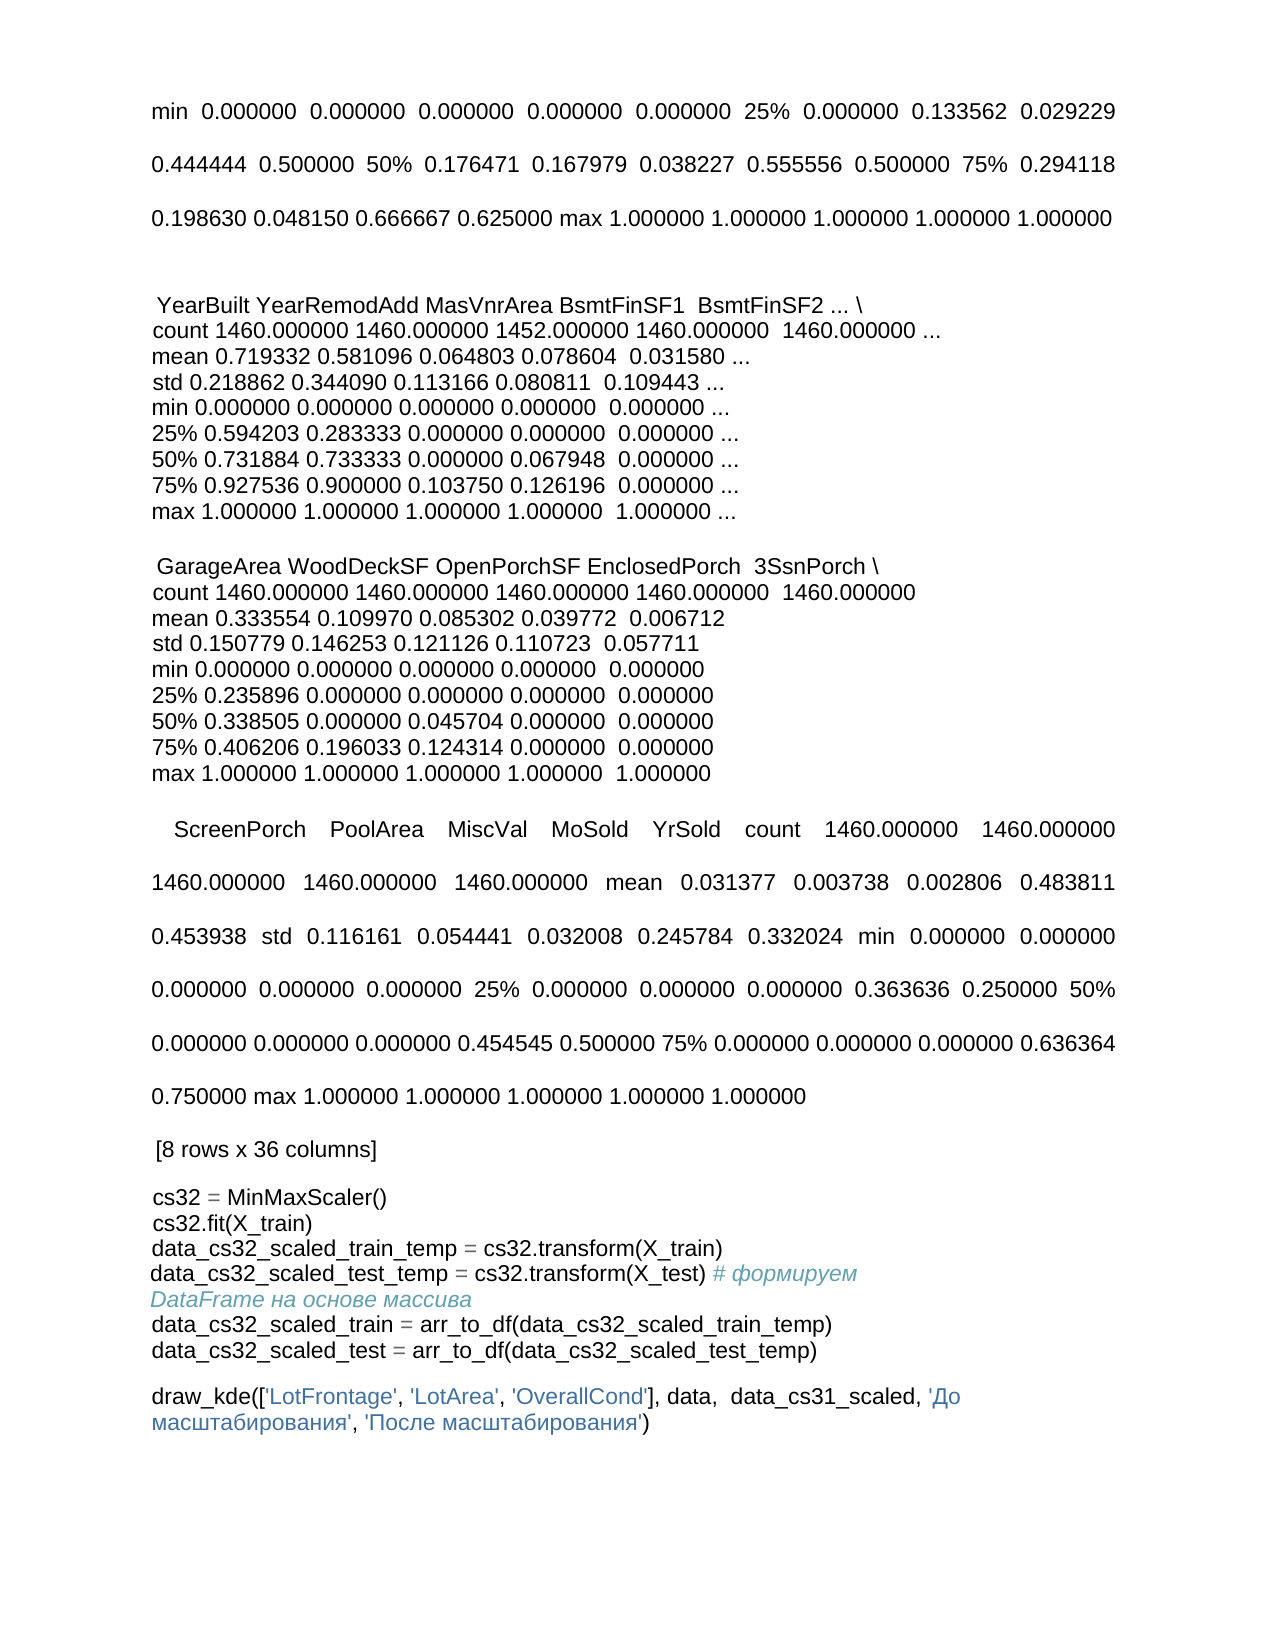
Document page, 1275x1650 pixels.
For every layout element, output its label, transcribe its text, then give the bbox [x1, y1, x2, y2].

text min 0.000000 0.000000 0.000000 0.000000 0.000000 ... [151, 396, 964, 421]
text 25% 0.594203 0.283333 0.000000 0.000000 0.000000 ... [152, 421, 964, 447]
text std 0.218862 0.344090 0.113166 0.080811 0.109443 ... [152, 370, 964, 395]
text count 1460.000000 1460.000000 1452.000000 1460.000000 1460.000000 ... [152, 319, 964, 344]
text [8 rows x 36 columns] [155, 1136, 1223, 1163]
text 75% 0.927536 0.900000 0.103750 0.126196 0.000000 ... [152, 473, 964, 498]
text cs32.fit(X_train) [152, 1210, 1223, 1236]
text std 0.150779 0.146253 0.121126 0.110723 0.057711 [152, 632, 978, 657]
text 50% 0.731884 0.733333 0.000000 0.067948 0.000000 ... [152, 447, 964, 472]
text 25% 0.235896 0.000000 0.000000 0.000000 0.000000 [152, 683, 978, 708]
text max 1.000000 1.000000 1.000000 1.000000 1.000000 ... [151, 499, 964, 524]
text ScreenPorch PoolArea MiscVal MoSold YrSold count 1460.000000 1460.000000 1460.000000 1460.000000 1460.000000 mean 0.031377 0.003738 0.002806 0.483811 0.453938 std 0.116161 0.054441 0.032008 0.245784 0.332024 min 0.000000 0.000000 0.000000 0.000000 0.000000 25% 0.000000 0.000000 0.000000 0.363636 0.250000 50% 0.000000 0.000000 0.000000 0.454545 0.500000 75% 0.000000 0.000000 0.000000 0.636364 0.750000 max 1.000000 1.000000 1.000000 1.000000 1.000000 [150, 816, 1116, 1109]
text count 1460.000000 1460.000000 1460.000000 1460.000000 1460.000000 [152, 580, 978, 605]
text mean 0.333554 0.109970 0.085302 0.039772 0.006712 [151, 606, 978, 631]
text draw_kde(['LotFrontage', 'LotArea', 'OverallCond'], data, data_cs31_scaled, 'До масштабирования', 'После масштабирования') [151, 1385, 1034, 1435]
text mean 0.719332 0.581096 0.064803 0.078604 0.031580 ... [151, 344, 964, 370]
text data_cs32_scaled_train_temp = cs32.transform(X_train) data_cs32_scaled_test_temp = cs32.transform(X_test) # формируем DataFrame на основе массива [150, 1236, 881, 1312]
text min 0.000000 0.000000 0.000000 0.000000 0.000000 [151, 657, 978, 683]
text 50% 0.338505 0.000000 0.045704 0.000000 0.000000 [152, 709, 978, 734]
text 75% 0.406206 0.196033 0.124314 0.000000 0.000000 [152, 735, 978, 760]
text GarageArea WoodDeckSF OpenPorchSF EnclosedPorch 3SsnPorch \ [150, 554, 978, 579]
text data_cs32_scaled_train = arr_to_df(data_cs32_scaled_train_temp) data_cs32_scaled_test = arr_to_df(data_cs32_scaled_test_temp) [151, 1313, 1019, 1363]
text max 1.000000 1.000000 1.000000 1.000000 1.000000 [151, 761, 978, 786]
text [151, 98, 1116, 231]
text cs32 = MinMaxScaler() [152, 1183, 1223, 1210]
text YearBuilt YearRemodAdd MasVnrArea BsmtFinSF1 BsmtFinSF2 ... \ [150, 293, 964, 318]
